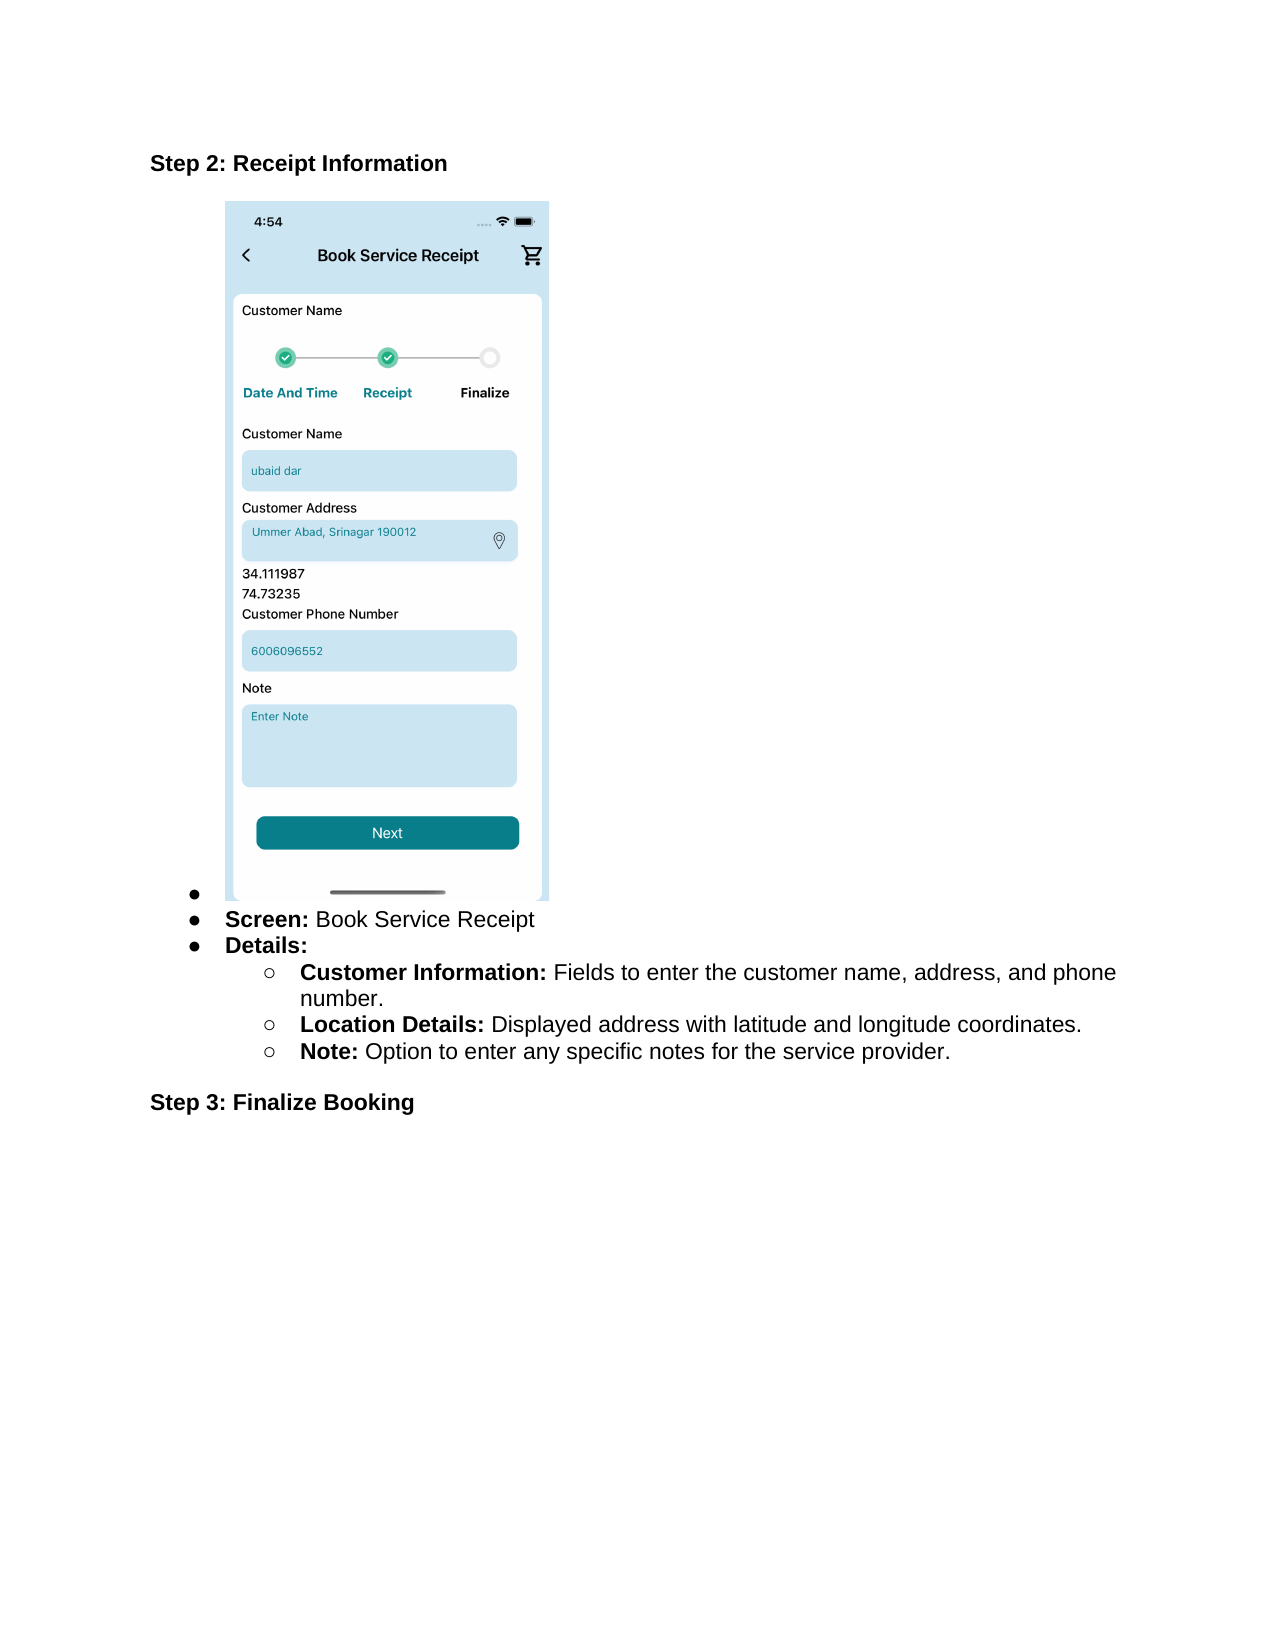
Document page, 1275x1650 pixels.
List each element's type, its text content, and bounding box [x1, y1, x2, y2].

subtitle Step 3: Finalize Booking [150, 1089, 1125, 1115]
picture [225, 201, 550, 901]
list Note: Option to enter any specific notes for the service provider. [262, 1038, 1125, 1064]
list Customer Information: Fields to enter the customer name, address, and phone number. [262, 959, 1125, 1011]
list Location Details: Displayed address with latitude and longitude coordinates. [262, 1011, 1125, 1038]
text Step 2: Receipt Information [150, 150, 1125, 176]
list Details: [187, 932, 1125, 959]
list Screen: Book Service Receipt [187, 906, 1125, 932]
